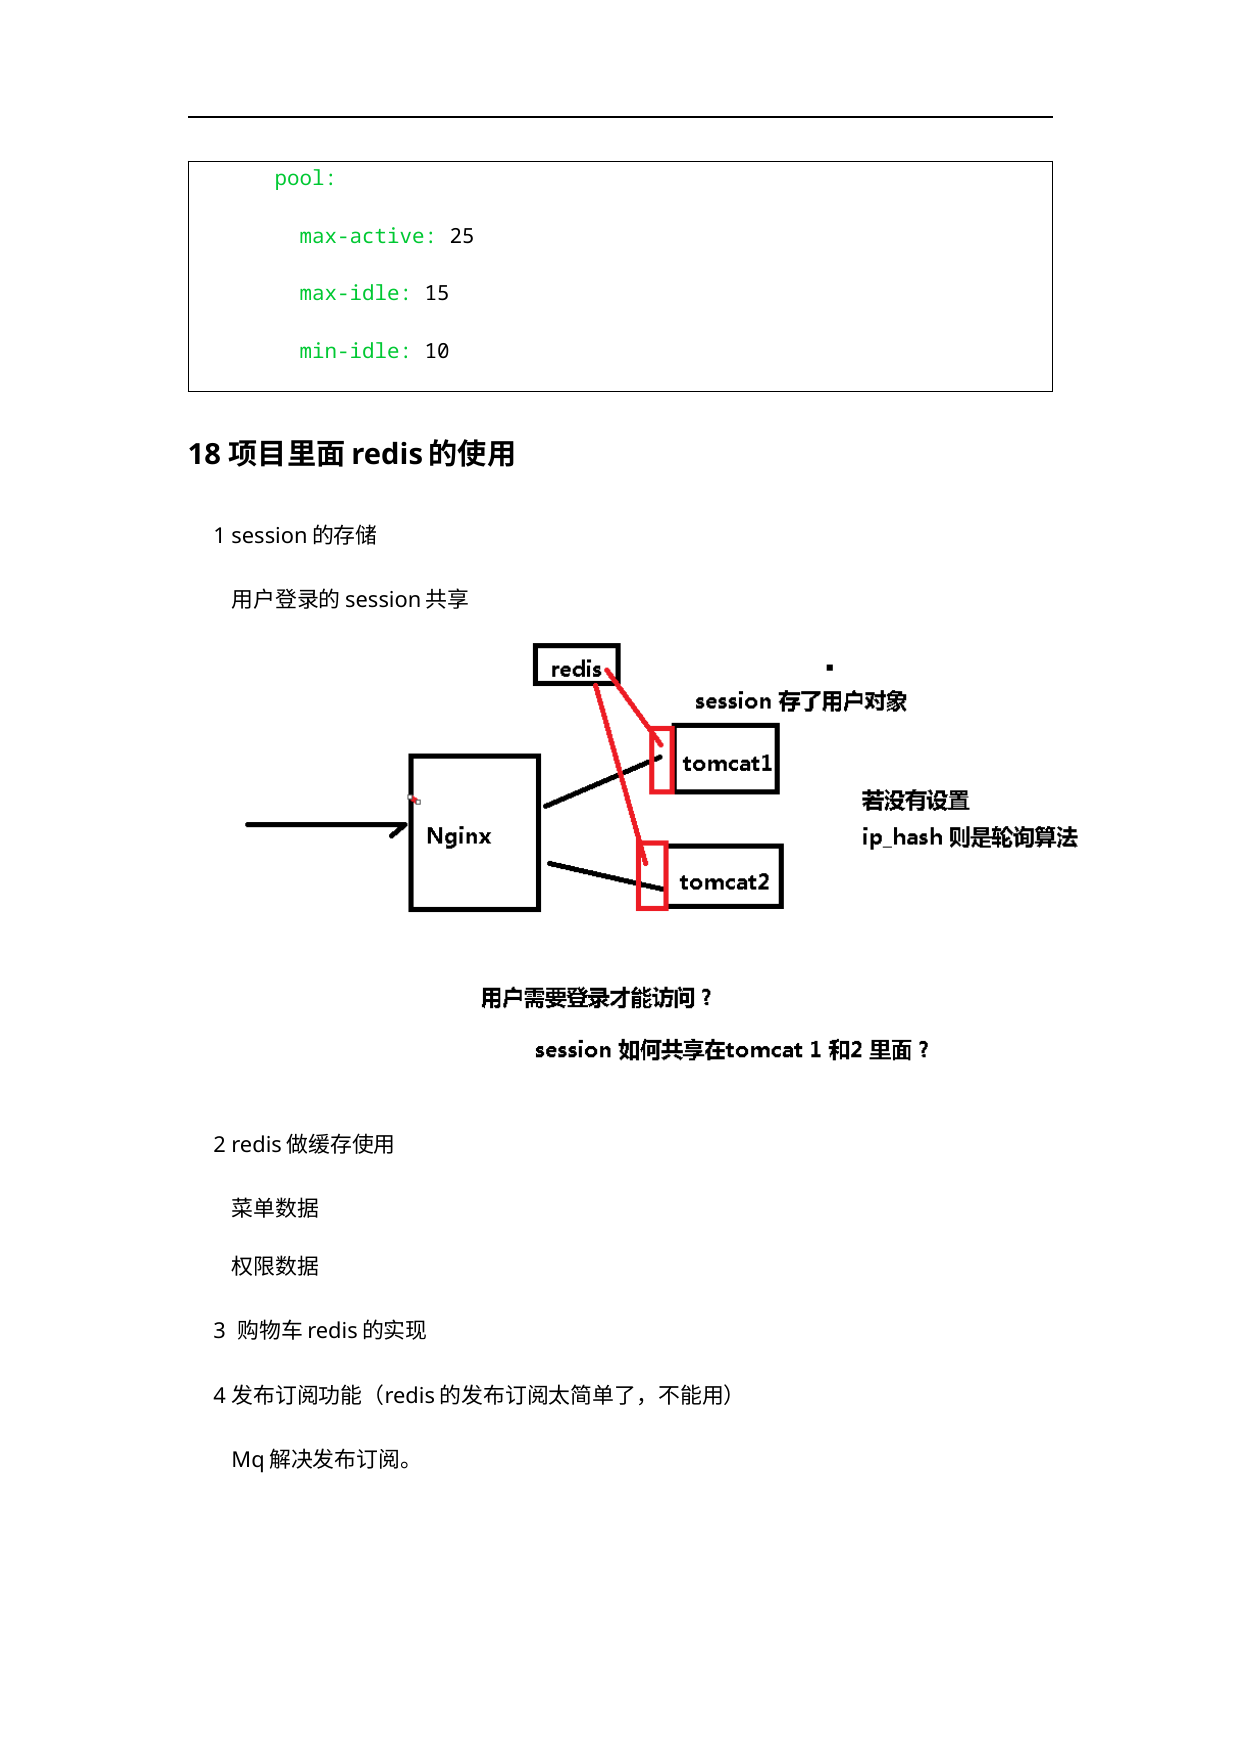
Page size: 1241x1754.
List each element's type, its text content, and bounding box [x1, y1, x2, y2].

text 菜单数据 [187, 1191, 1053, 1223]
text 权限数据 [187, 1249, 1053, 1281]
subtitle 项目里面redis的使用 [187, 419, 1053, 484]
subtitle redis做缓存使用 [187, 1126, 1053, 1159]
text Mq解决发布订阅。 [187, 1442, 1053, 1474]
subtitle 发布订阅功能（redis的发布订阅太简单了，不能用） [187, 1377, 1053, 1410]
text 用户登录的session共享 [187, 582, 1053, 614]
subtitle session的存储 [187, 518, 1053, 550]
subtitle 购物车redis的实现 [187, 1313, 1053, 1346]
picture [231, 640, 1097, 1089]
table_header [189, 162, 1052, 391]
